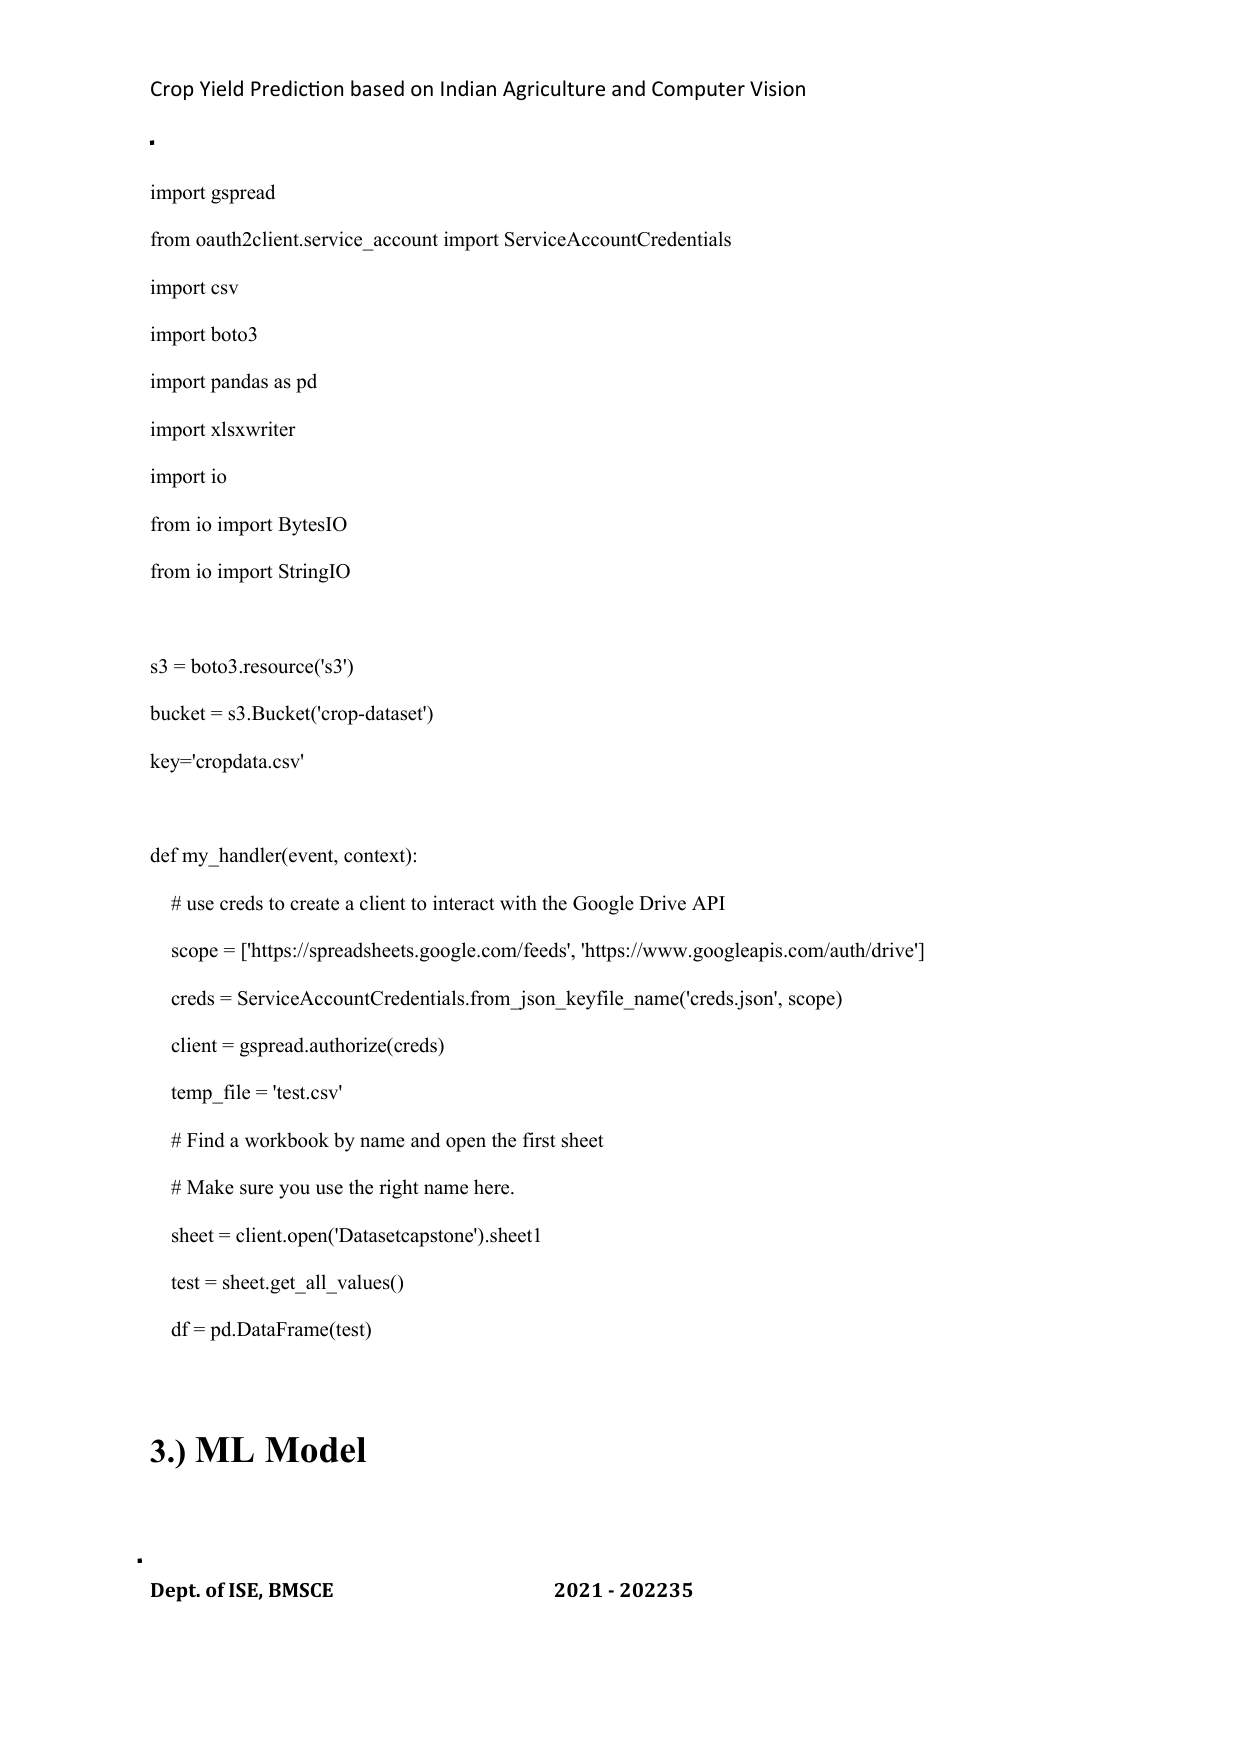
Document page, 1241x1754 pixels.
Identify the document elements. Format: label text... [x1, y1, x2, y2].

text import xlsxwriter [150, 418, 1090, 441]
text from oauth2client.service_account import ServiceAccountCredentials [150, 228, 1090, 251]
text import boto3 [150, 323, 1090, 346]
text import csv [150, 276, 1090, 299]
text # use creds to create a client to interact with the Google Drive API [150, 892, 1090, 915]
text scope = ['https://spreadsheets.google.com/feeds', 'https://www.googleapis.com/auth/drive'] [150, 939, 1090, 962]
text test = sheet.get_all_values() [150, 1271, 1090, 1294]
text import gspread [150, 181, 1090, 204]
text df = pd.DataFrame(test) [150, 1318, 1090, 1341]
text s3 = boto3.resource('s3') [150, 655, 1090, 678]
text import pandas as pd [150, 370, 1090, 393]
text # Make sure you use the right name here. [150, 1176, 1090, 1199]
text temp_file = 'test.csv' [150, 1081, 1090, 1104]
text from io import BytesIO [150, 512, 1090, 536]
text def my_handler(event, context): [150, 844, 1090, 867]
text creds = ServiceAccountCredentials.from_json_keyfile_name('creds.json', scope) [150, 986, 1090, 1009]
text key='cropdata.csv' [150, 749, 1090, 773]
text import io [150, 465, 1090, 488]
text from io import StringIO [150, 560, 1090, 583]
text 3.) ML Model [150, 1429, 1090, 1470]
text # Find a workbook by name and open the first sheet [150, 1129, 1090, 1152]
text client = gspread.authorize(creds) [150, 1034, 1090, 1057]
text sheet = client.open('Datasetcapstone').sheet1 [150, 1223, 1090, 1247]
text bucket = s3.Bucket('crop-dataset') [150, 702, 1090, 725]
